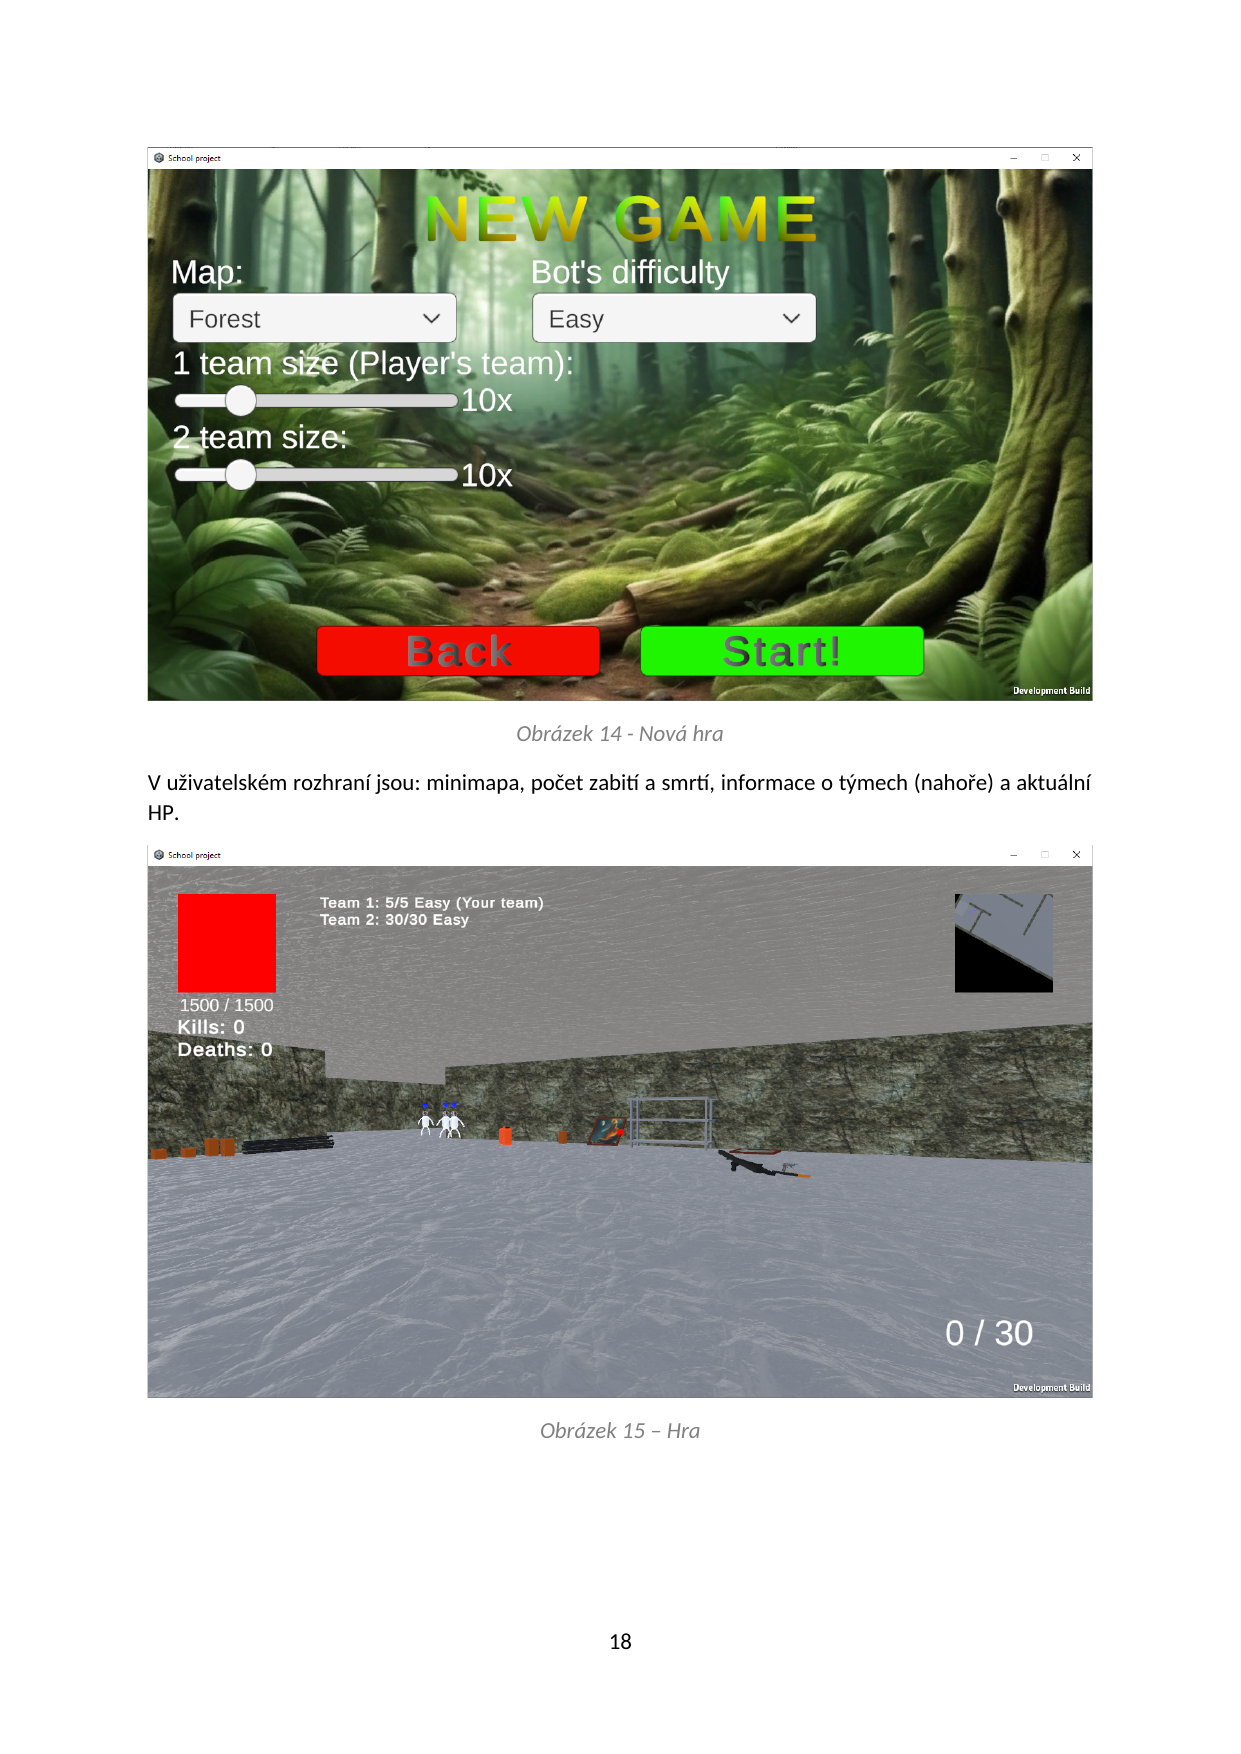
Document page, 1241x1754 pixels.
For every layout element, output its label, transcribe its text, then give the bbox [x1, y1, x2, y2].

picture [147, 845, 1093, 1398]
text Obrázek 14 - Nová hra [148, 719, 1093, 747]
text Obrázek 15 – Hra [148, 1416, 1093, 1444]
text V uživatelském rozhraní jsou: minimapa, počet zabití a smrtí, informace o týmech (nahoře) a aktuální HP. [148, 768, 1093, 826]
picture [147, 147, 1093, 701]
